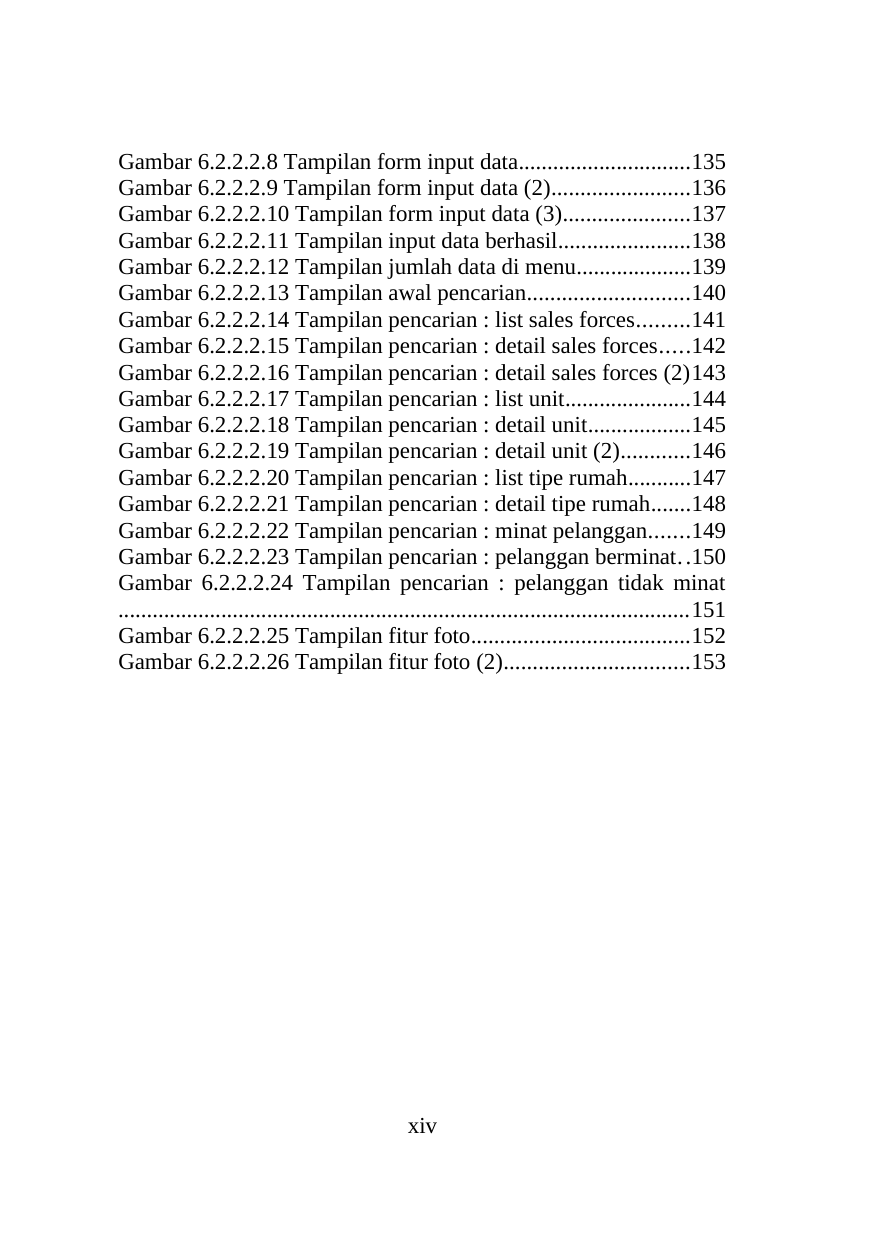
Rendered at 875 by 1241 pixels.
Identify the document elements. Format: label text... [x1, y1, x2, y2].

text Gambar 6.2.2.2.11 Tampilan input data berhasil 138 [118, 227, 726, 253]
text Gambar 6.2.2.2.26 Tampilan fitur foto (2) 153 [118, 648, 726, 675]
text Gambar 6.2.2.2.15 Tampilan pencarian : detail sales forces 142 [118, 332, 726, 358]
text Gambar 6.2.2.2.19 Tampilan pencarian : detail unit (2) 146 [118, 438, 726, 464]
text Gambar 6.2.2.2.8 Tampilan form input data 135 [118, 148, 726, 174]
text Gambar 6.2.2.2.22 Tampilan pencarian : minat pelanggan 149 [118, 517, 726, 543]
text Gambar 6.2.2.2.17 Tampilan pencarian : list unit 144 [118, 385, 726, 411]
text Gambar 6.2.2.2.16 Tampilan pencarian : detail sales forces (2) 143 [118, 358, 726, 385]
text Gambar 6.2.2.2.21 Tampilan pencarian : detail tipe rumah 148 [118, 490, 726, 517]
text Gambar 6.2.2.2.23 Tampilan pencarian : pelanggan berminat 150 [118, 543, 726, 569]
text Gambar 6.2.2.2.9 Tampilan form input data (2) 136 [118, 174, 726, 200]
text Gambar 6.2.2.2.18 Tampilan pencarian : detail unit 145 [118, 411, 726, 438]
text Gambar 6.2.2.2.24 Tampilan pencarian : pelanggan tidak minat 151 [118, 569, 726, 622]
text Gambar 6.2.2.2.25 Tampilan fitur foto 152 [118, 622, 726, 648]
text Gambar 6.2.2.2.14 Tampilan pencarian : list sales forces 141 [118, 306, 726, 332]
text Gambar 6.2.2.2.12 Tampilan jumlah data di menu 139 [118, 253, 726, 279]
text Gambar 6.2.2.2.20 Tampilan pencarian : list tipe rumah 147 [118, 464, 726, 490]
text Gambar 6.2.2.2.13 Tampilan awal pencarian 140 [118, 279, 726, 306]
text Gambar 6.2.2.2.10 Tampilan form input data (3) 137 [118, 200, 726, 227]
